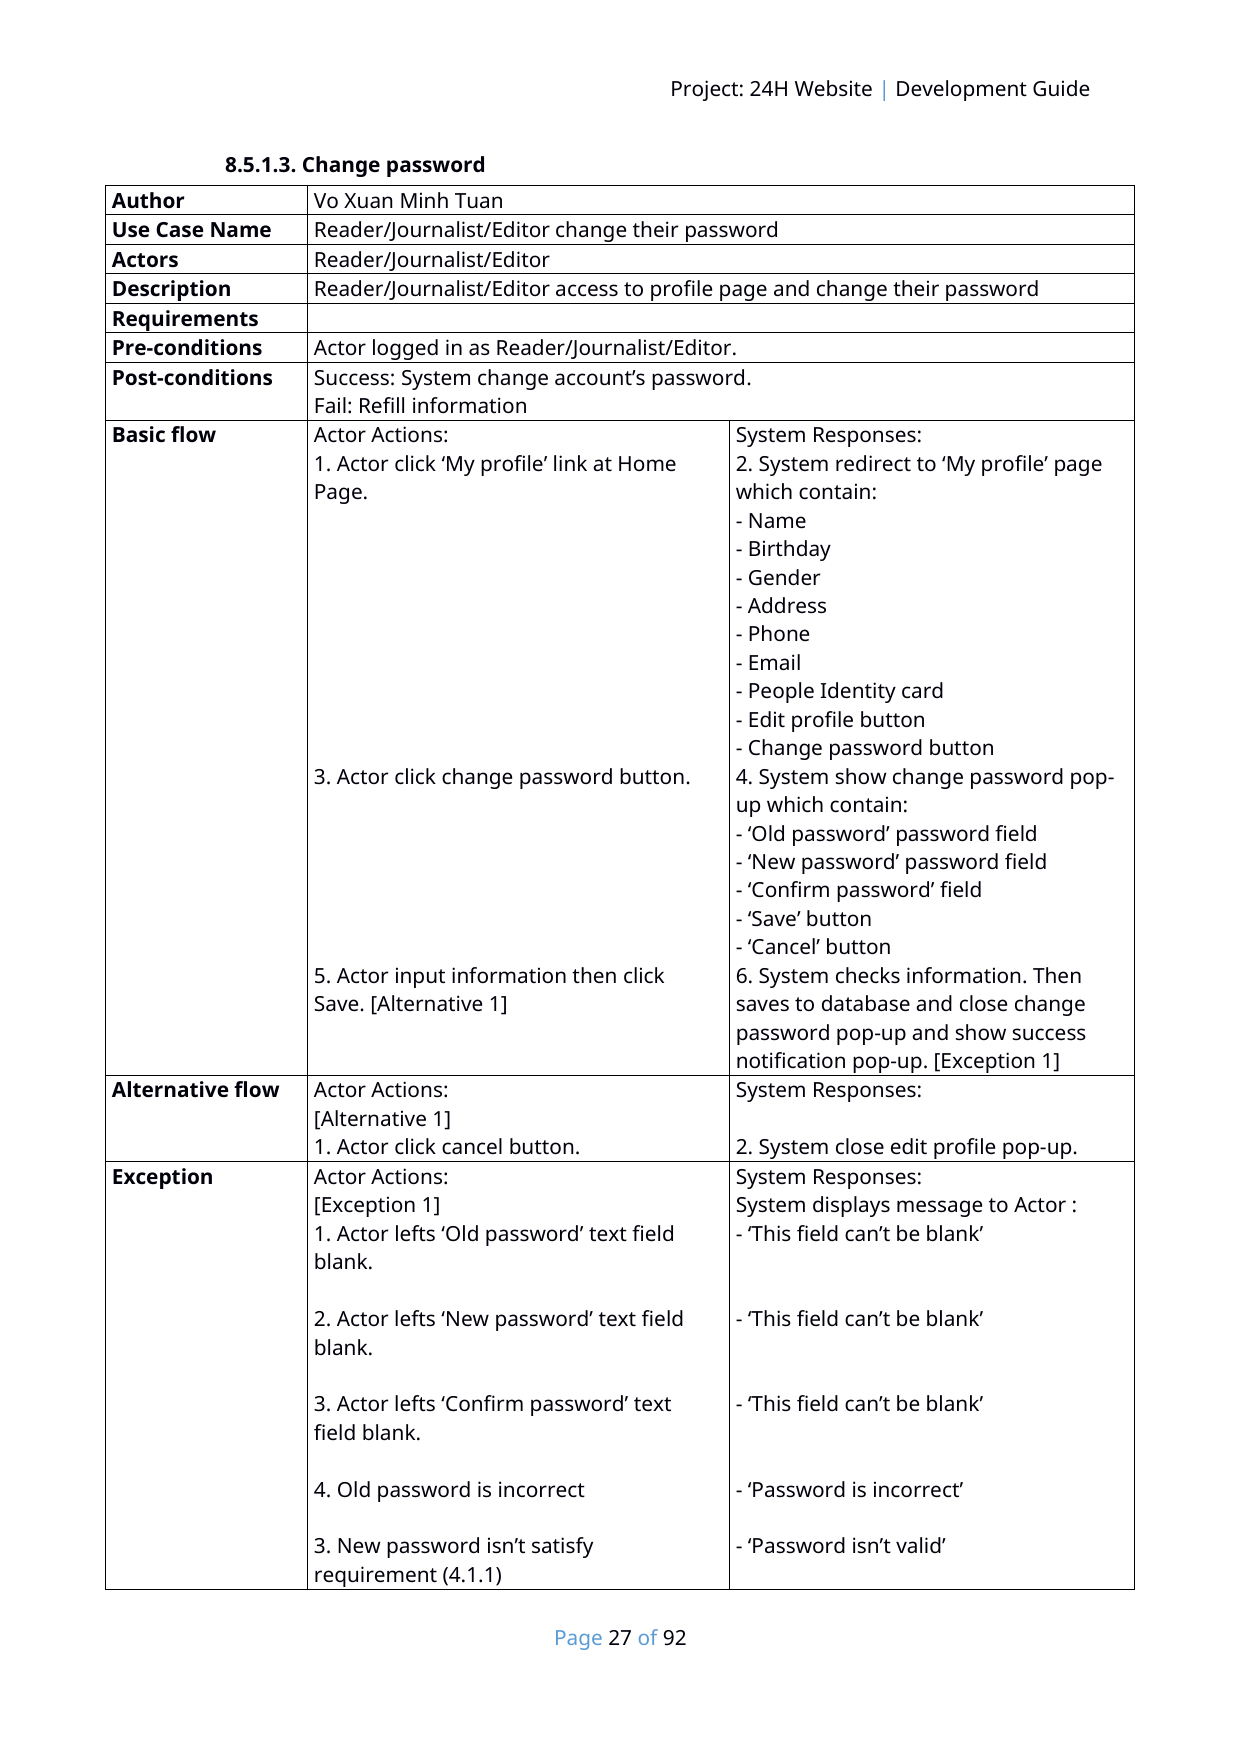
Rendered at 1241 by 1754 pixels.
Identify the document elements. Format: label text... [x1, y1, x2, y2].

table_cell Actor Actions: 1. Actor click ‘My profile’ link at Home Page. 3. Actor click change password button. 5. Actor input information then click Save. [Alternative 1] [308, 421, 729, 1074]
text 8.5.1.3. Change password [150, 150, 1090, 178]
table_cell Pre-conditions [106, 333, 307, 362]
table_cell Basic flow [106, 421, 307, 1074]
table_cell [308, 304, 1134, 332]
table_cell Description [106, 274, 307, 303]
table_cell Reader/Journalist/Editor access to profile page and change their password [308, 274, 1134, 303]
table_cell Post-conditions [106, 363, 307, 419]
table_cell Exception [106, 1162, 307, 1588]
table_header Vo Xuan Minh Tuan [308, 186, 1134, 214]
table_cell Success: System change account’s password. Fail: Refill information [308, 363, 1134, 419]
table_cell Reader/Journalist/Editor [308, 245, 1134, 273]
table_cell System Responses: 2. System close edit profile pop-up. [730, 1076, 1134, 1161]
table_cell Use Case Name [106, 215, 307, 244]
table_cell Reader/Journalist/Editor change their password [308, 215, 1134, 244]
table_header Author [106, 186, 307, 214]
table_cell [730, 1162, 1134, 1588]
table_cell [308, 1162, 729, 1588]
table_cell Actor Actions: [Alternative 1] 1. Actor click cancel button. [308, 1076, 729, 1161]
table_cell Requirements [106, 304, 307, 332]
table_cell Actors [106, 245, 307, 273]
table_cell Actor logged in as Reader/Journalist/Editor. [308, 333, 1134, 362]
table_cell System Responses: 2. System redirect to ‘My profile’ page which contain: - Name - Birthday - Gender - Address - Phone - Email - People Identity card - Edit profile button - Change password button 4. System show change password pop-up which contain: - ‘Old password’ password field - ‘New password’ password field - ‘Confirm password’ field - ‘Save’ button - ‘Cancel’ button 6. System checks information. Then saves to database and close change password pop-up and show success notification pop-up. [Exception 1] [730, 421, 1134, 1074]
table_cell Alternative flow [106, 1076, 307, 1161]
